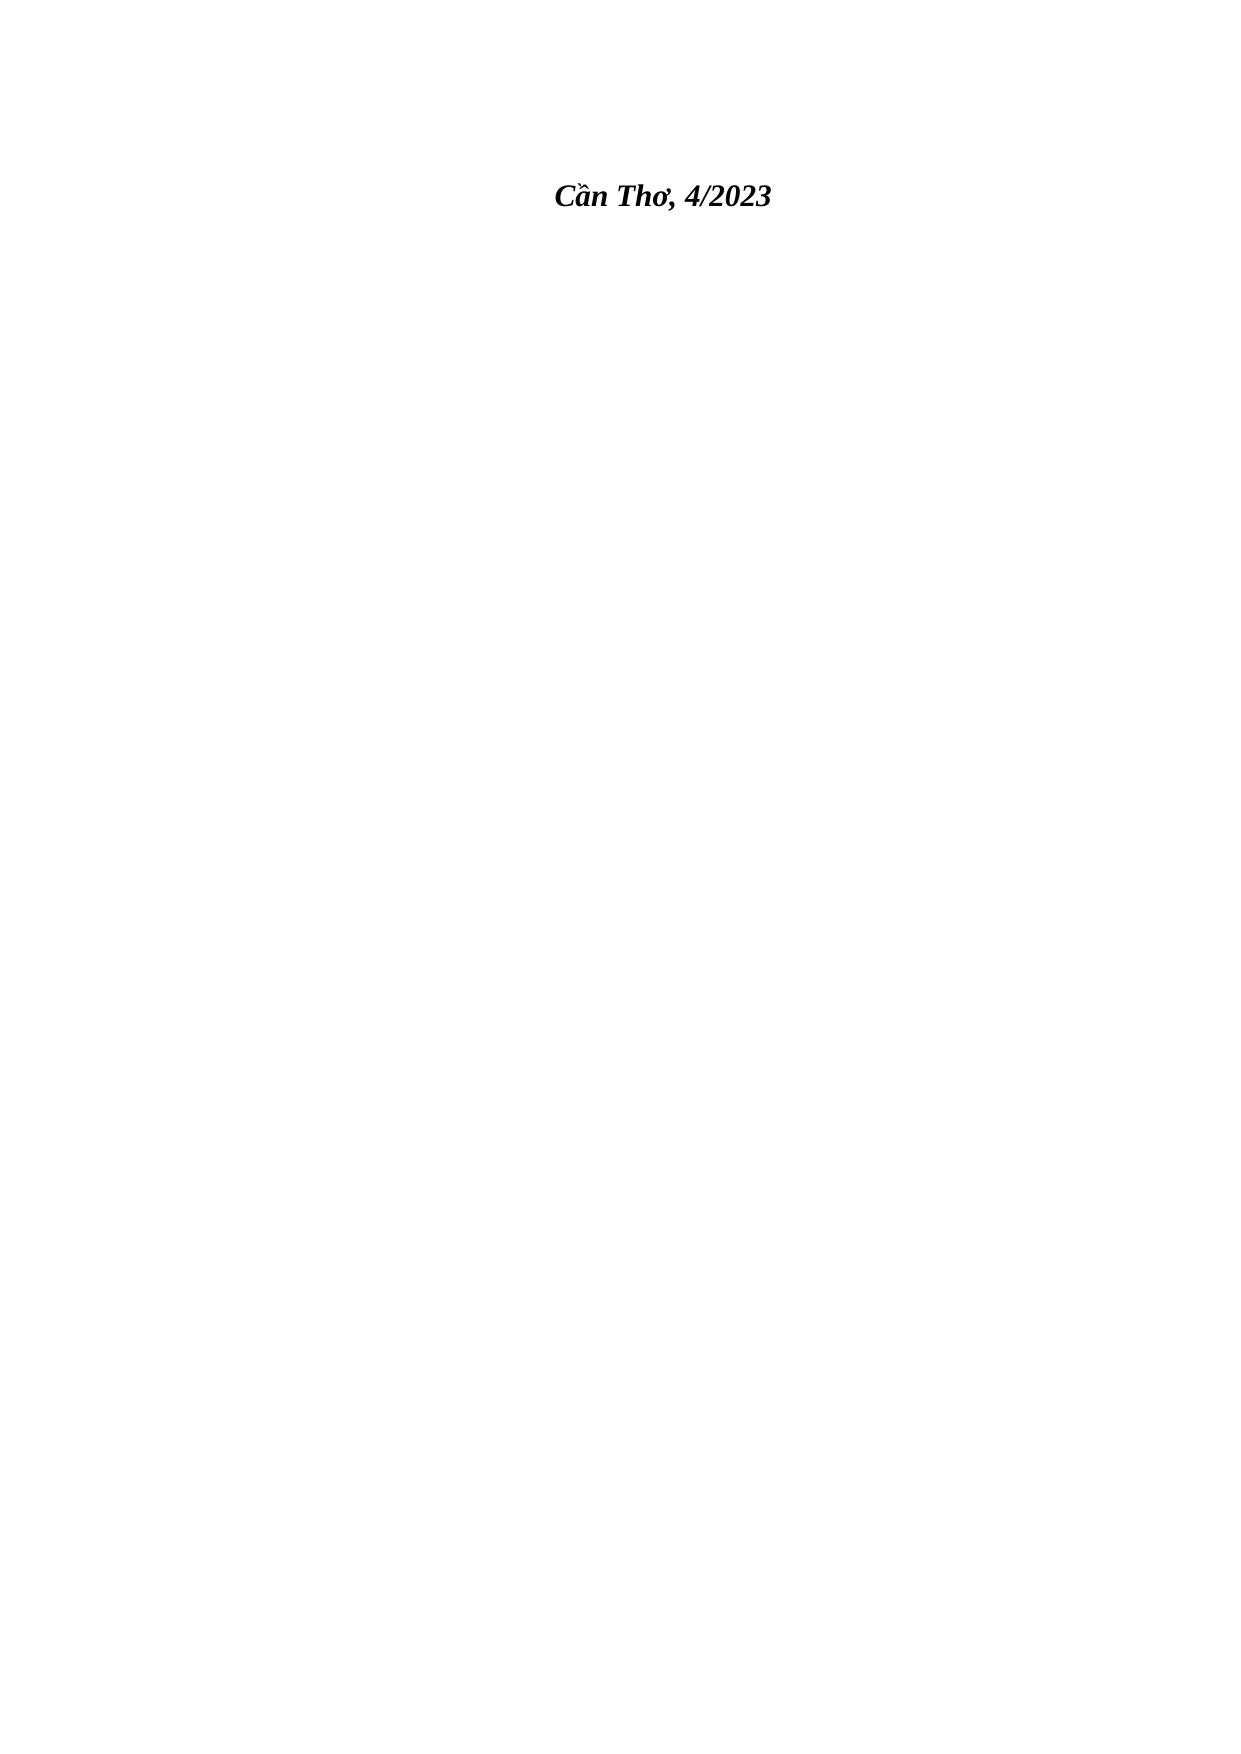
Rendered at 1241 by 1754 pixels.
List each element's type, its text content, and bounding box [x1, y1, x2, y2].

text Cần Thơ, 4/2023 [207, 177, 1122, 213]
